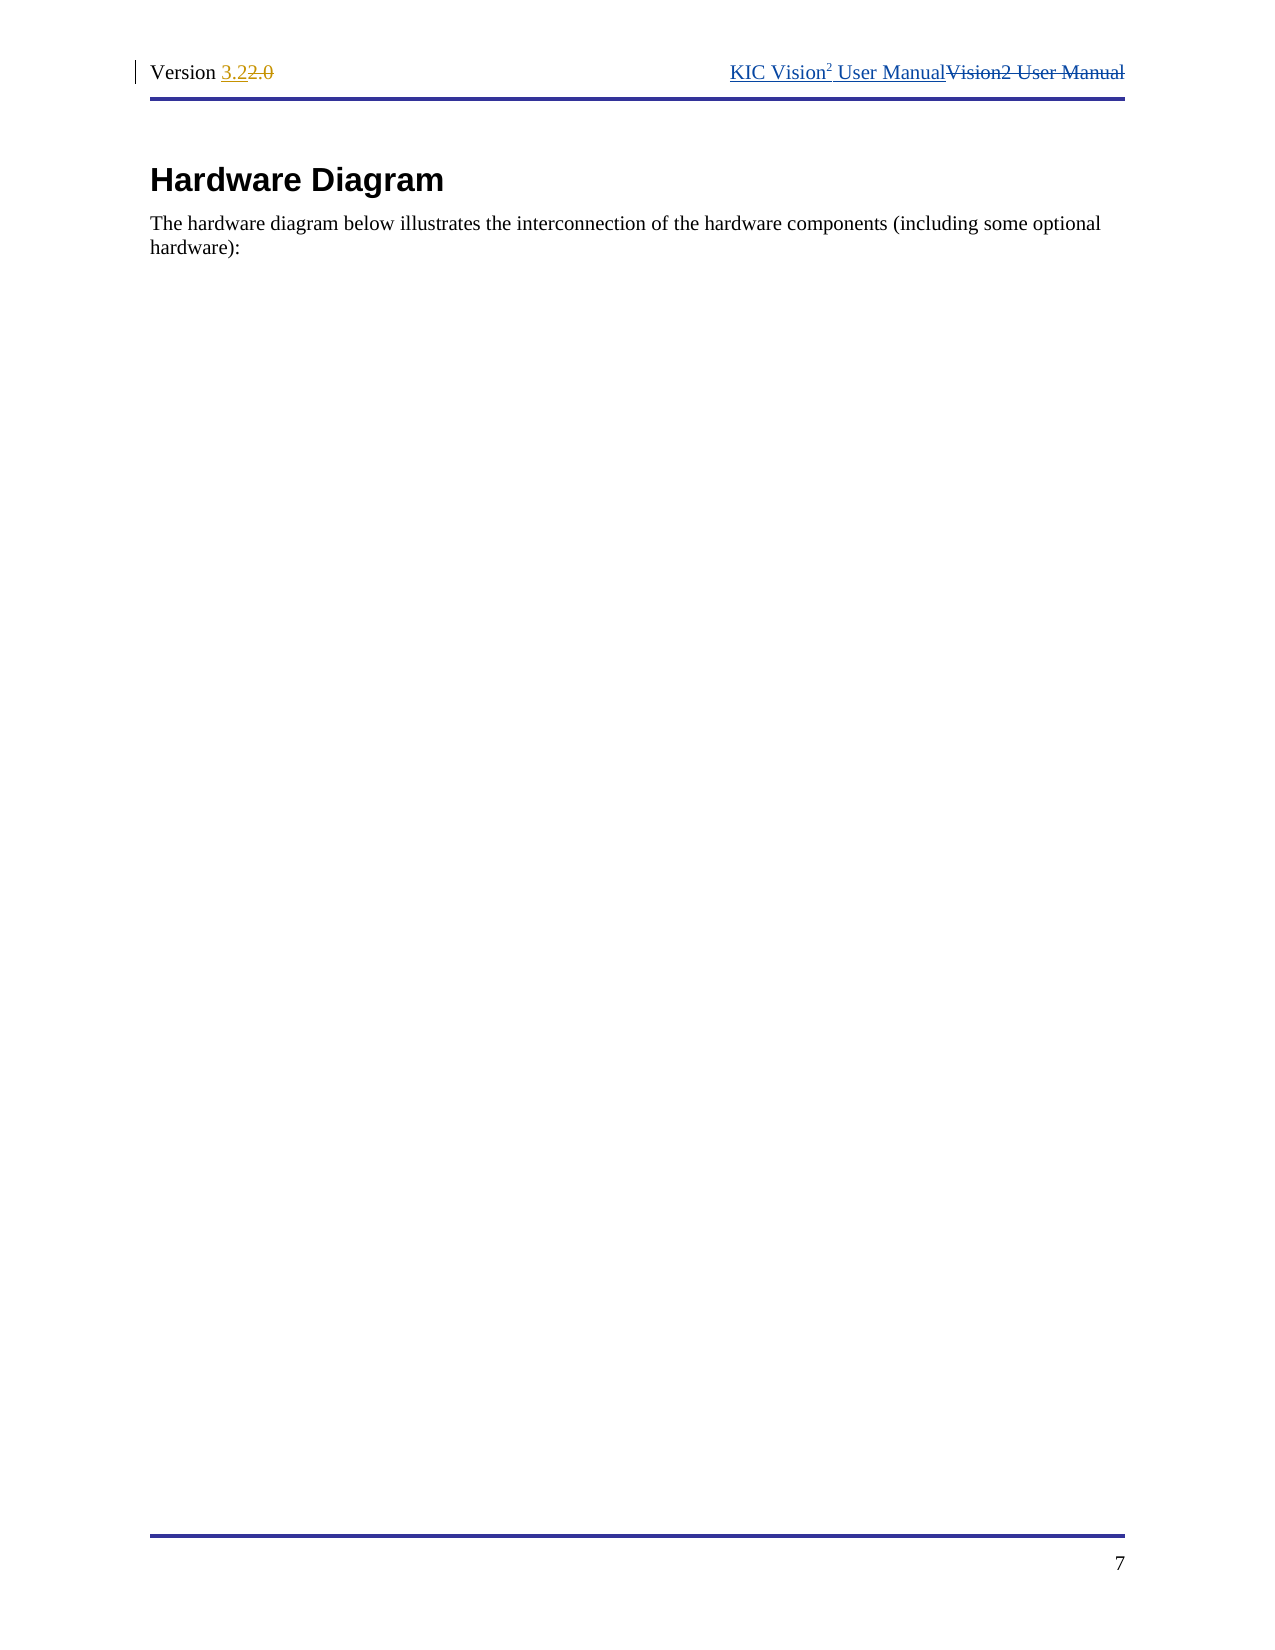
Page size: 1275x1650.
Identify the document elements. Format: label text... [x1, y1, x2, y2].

subtitle Hardware Diagram [150, 160, 1125, 198]
text The hardware diagram below illustrates the interconnection of the hardware components (including some optional hardware): [150, 211, 1125, 259]
